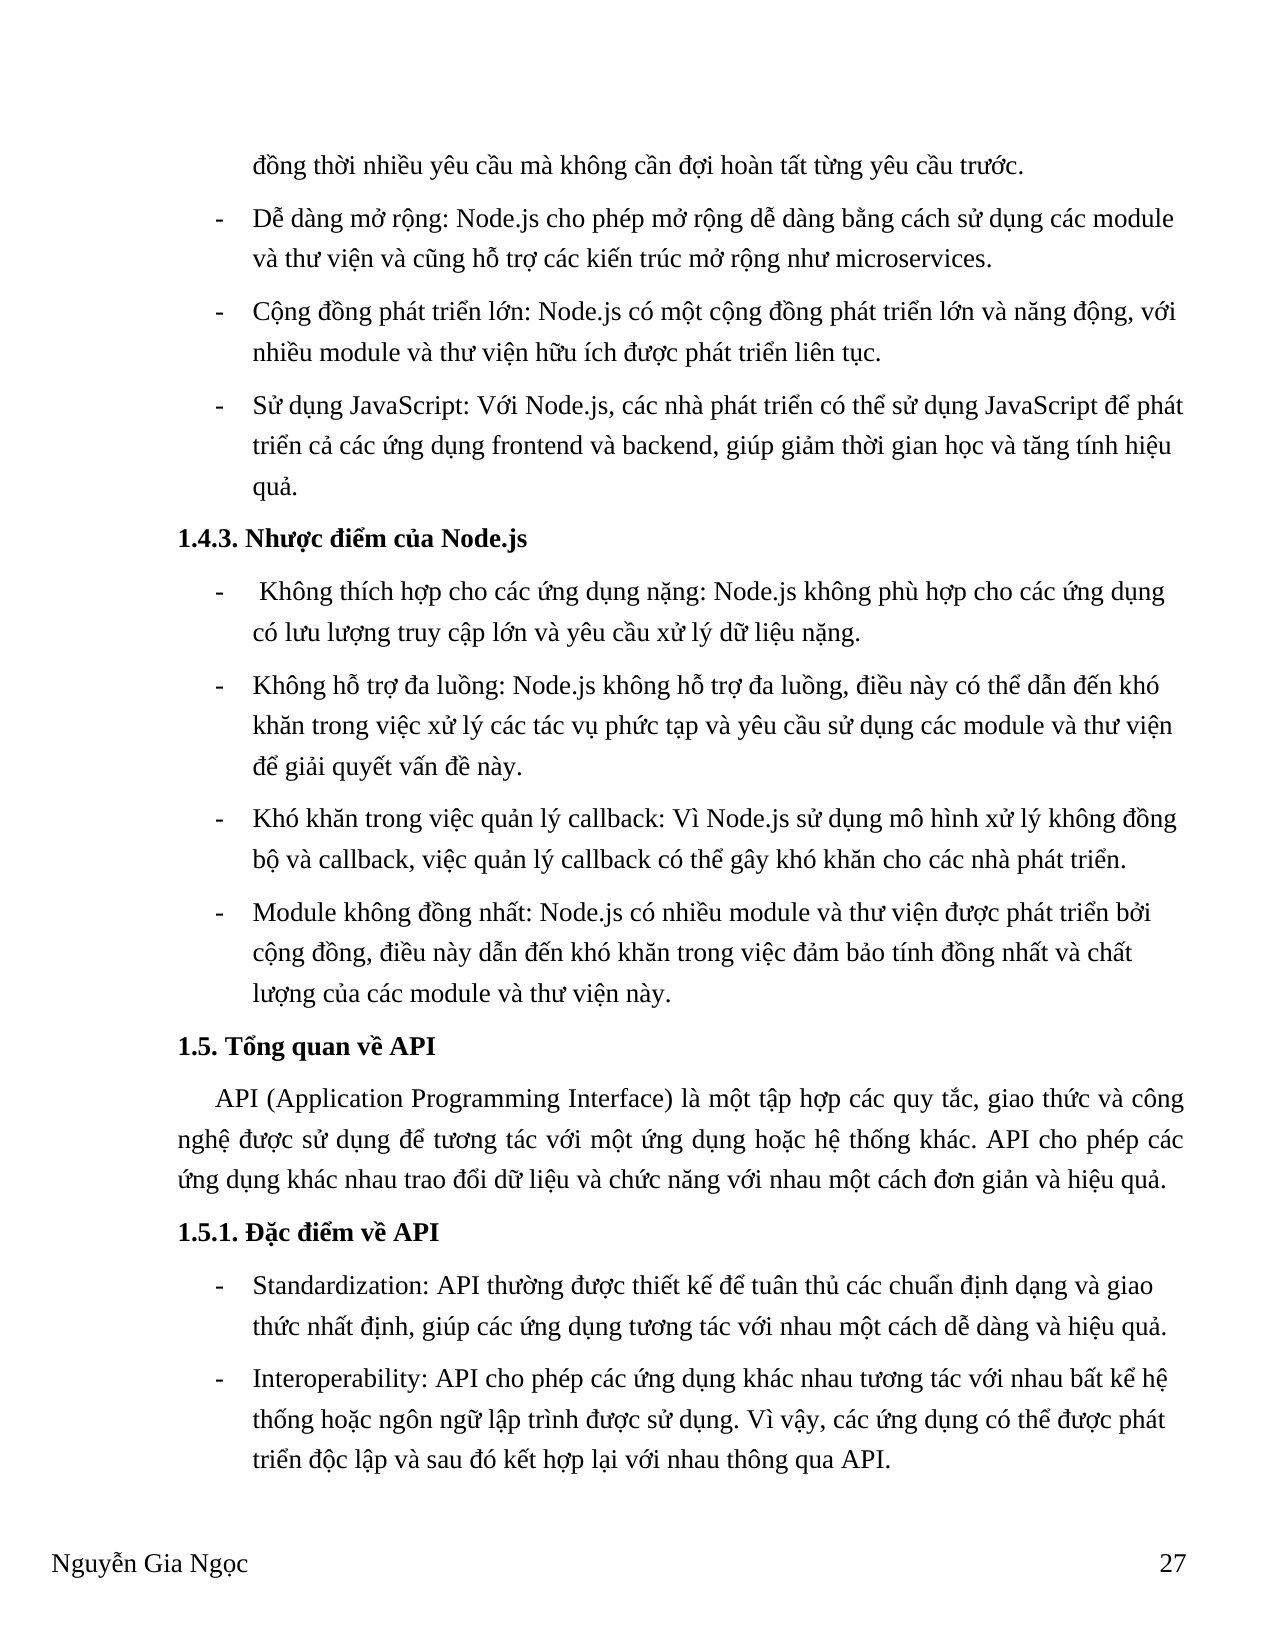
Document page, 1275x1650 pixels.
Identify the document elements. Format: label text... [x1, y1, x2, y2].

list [215, 149, 1186, 180]
list Interoperability: API cho phép các ứng dụng khác nhau tương tác với nhau bất kể hệ thống hoặc ngôn ngữ lập trình được sử dụng. Vì vậy, các ứng dụng có thể được phát triển độc lập và sau đó kết hợp lại với nhau thông qua API. [215, 1363, 1186, 1474]
list Cộng đồng phát triển lớn: Node.js có một cộng đồng phát triển lớn và năng động, với nhiều module và thư viện hữu ích được phát triển liên tục. [215, 296, 1186, 367]
list Khó khăn trong việc quản lý callback: Vì Node.js sử dụng mô hình xử lý không đồng bộ và callback, việc quản lý callback có thể gây khó khăn cho các nhà phát triển. [215, 803, 1186, 874]
text Đặc điểm về API [177, 1216, 1186, 1247]
text API (Application Programming Interface) là một tập hợp các quy tắc, giao thức và công nghệ được sử dụng để tương tác với một ứng dụng hoặc hệ thống khác. API cho phép các ứng dụng khác nhau trao đổi dữ liệu và chức năng với nhau một cách đơn giản và hiệu quả. [177, 1083, 1186, 1194]
text Nhược điểm của Node.js [177, 523, 1186, 554]
list Standardization: API thường được thiết kế để tuân thủ các chuẩn định dạng và giao thức nhất định, giúp các ứng dụng tương tác với nhau một cách dễ dàng và hiệu quả. [215, 1269, 1186, 1341]
list Không thích hợp cho các ứng dụng nặng: Node.js không phù hợp cho các ứng dụng có lưu lượng truy cập lớn và yêu cầu xử lý dữ liệu nặng. [215, 576, 1186, 647]
list Không hỗ trợ đa luồng: Node.js không hỗ trợ đa luồng, điều này có thể dẫn đến khó khăn trong việc xử lý các tác vụ phức tạp và yêu cầu sử dụng các module và thư viện để giải quyết vấn đề này. [215, 669, 1186, 781]
list Module không đồng nhất: Node.js có nhiều module và thư viện được phát triển bởi cộng đồng, điều này dẫn đến khó khăn trong việc đảm bảo tính đồng nhất và chất lượng của các module và thư viện này. [215, 896, 1186, 1008]
text Tổng quan về API [177, 1030, 1186, 1061]
list Dễ dàng mở rộng: Node.js cho phép mở rộng dễ dàng bằng cách sử dụng các module và thư viện và cũng hỗ trợ các kiến trúc mở rộng như microservices. [215, 202, 1186, 274]
list Sử dụng JavaScript: Với Node.js, các nhà phát triển có thể sử dụng JavaScript để phát triển cả các ứng dụng frontend và backend, giúp giảm thời gian học và tăng tính hiệu quả. [215, 389, 1186, 501]
